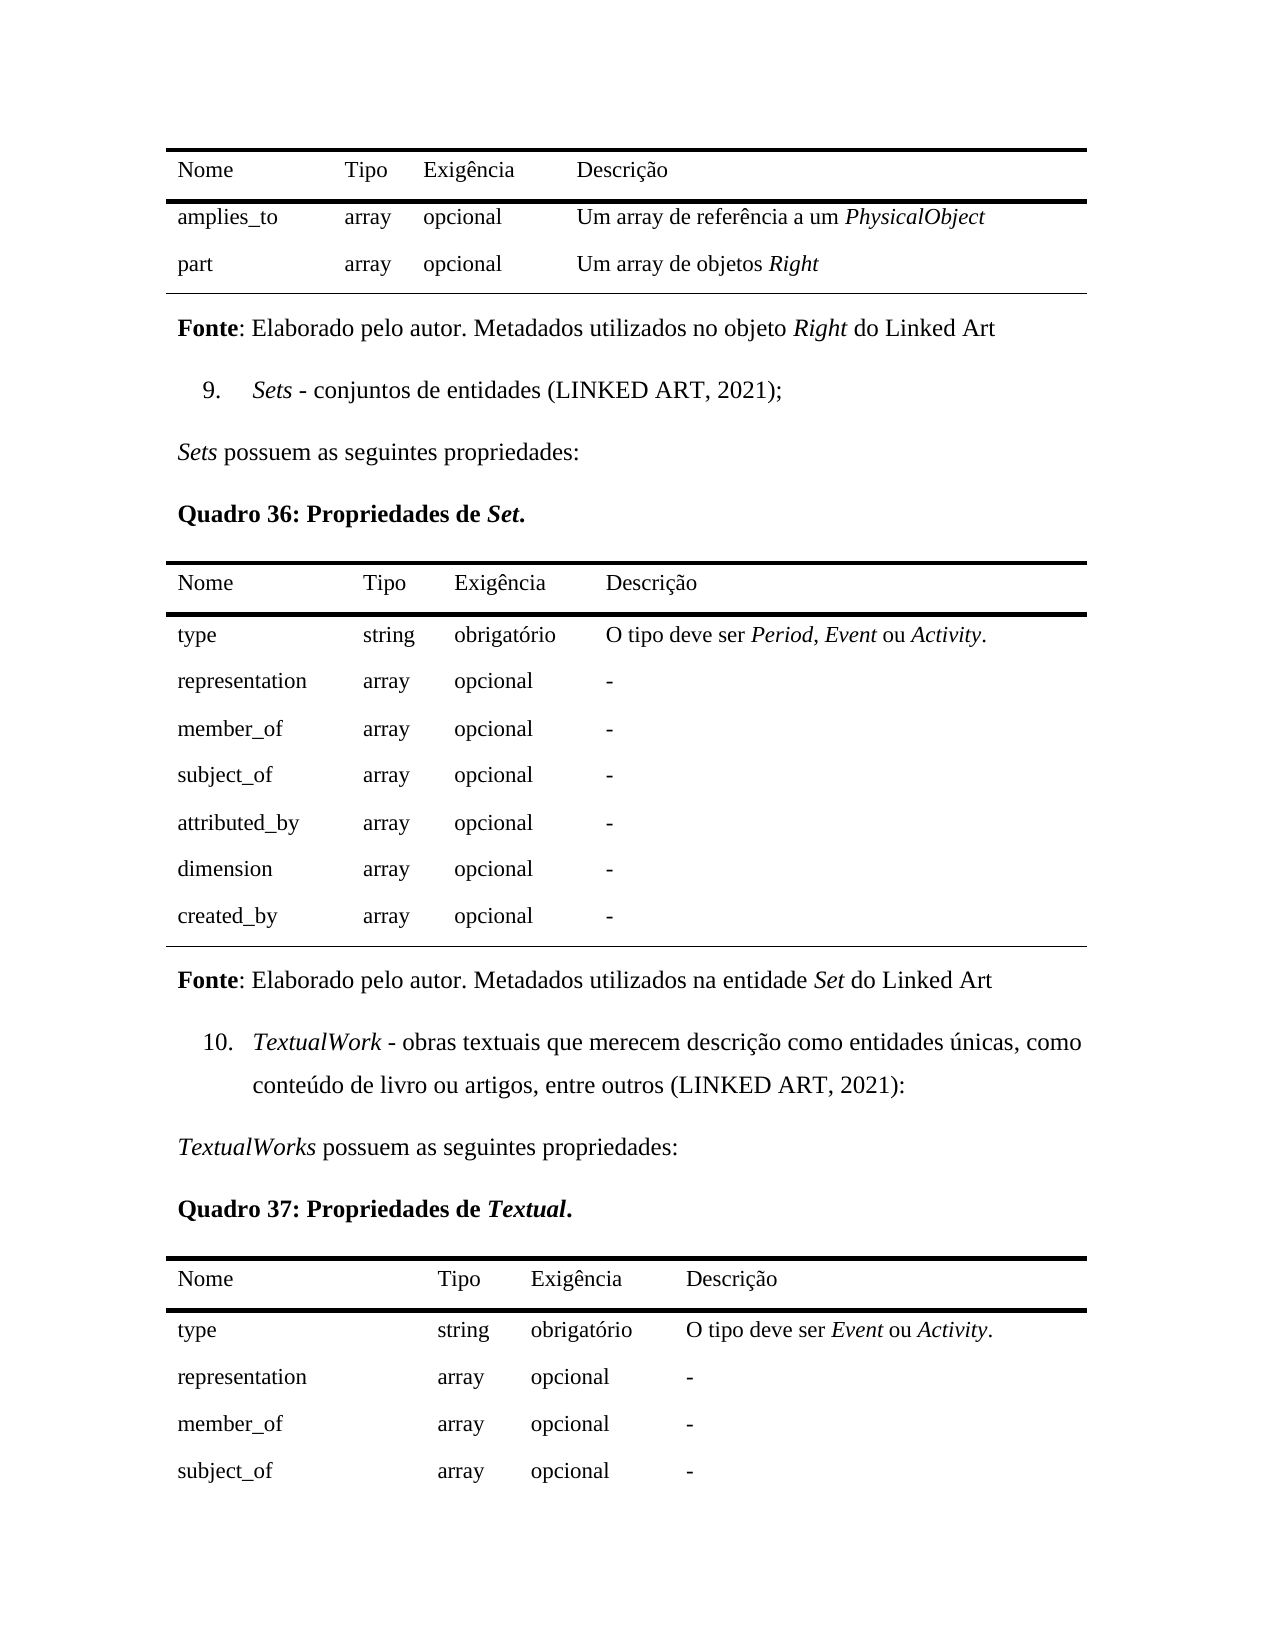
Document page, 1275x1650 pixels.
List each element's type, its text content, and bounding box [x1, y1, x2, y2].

table_header Descrição [675, 1261, 1087, 1308]
table_cell representation [166, 664, 352, 711]
table_cell - [594, 664, 1087, 711]
list TextualWork - obras textuais que merecem descrição como entidades únicas, como conteúdo de livro ou artigos, entre outros (LINKED ART, 2021): [202, 1027, 1098, 1099]
table_cell array [426, 1454, 519, 1500]
table_cell opcional [519, 1406, 674, 1453]
table_header Exigência [443, 565, 594, 612]
table_cell string [426, 1313, 519, 1359]
table_cell - [594, 711, 1087, 758]
table_cell - [594, 899, 1087, 946]
text Quadro 36: Propriedades de Set. [177, 499, 1098, 527]
table_cell opcional [443, 711, 594, 758]
table_cell array [352, 899, 443, 946]
table_cell dimension [166, 852, 352, 899]
text TextualWorks possuem as seguintes propriedades: [177, 1132, 1098, 1161]
text Sets possuem as seguintes propriedades: [177, 437, 1098, 466]
table_cell - [594, 758, 1087, 805]
table_cell Um array de objetos Right [565, 246, 1087, 293]
table_cell - [675, 1406, 1087, 1453]
table_cell opcional [443, 805, 594, 852]
table_cell O tipo deve ser Event ou Activity. [675, 1313, 1087, 1359]
table_cell - [675, 1360, 1087, 1406]
table_header Descrição [565, 152, 1087, 199]
table_cell Um array de referência a um PhysicalObject [565, 204, 1087, 246]
table_cell array [426, 1360, 519, 1406]
table_cell O tipo deve ser Period, Event ou Activity. [594, 617, 1087, 664]
table_cell string [352, 617, 443, 664]
table_cell representation [166, 1360, 426, 1406]
table_cell opcional [412, 204, 565, 246]
list Sets - conjuntos de entidades (LINKED ART, 2021); [202, 375, 1098, 404]
table_cell array [352, 758, 443, 805]
table_cell array [352, 711, 443, 758]
table_cell opcional [519, 1360, 674, 1406]
table_cell array [333, 246, 412, 293]
text Fonte: Elaborado pelo autor. Metadados utilizados no objeto Right do Linked Art [177, 313, 1098, 342]
table_cell subject_of [166, 758, 352, 805]
table_cell attributed_by [166, 805, 352, 852]
table_cell member_of [166, 1406, 426, 1453]
table_cell array [352, 664, 443, 711]
table_cell array [352, 805, 443, 852]
table_cell obrigatório [443, 617, 594, 664]
table_cell opcional [443, 852, 594, 899]
table_cell opcional [443, 758, 594, 805]
table_header Nome [166, 1261, 426, 1308]
table_header Descrição [594, 565, 1087, 612]
table_cell subject_of [166, 1454, 426, 1500]
table_cell created_by [166, 899, 352, 946]
table_cell opcional [443, 899, 594, 946]
table_cell - [594, 805, 1087, 852]
table_cell type [166, 617, 352, 664]
table_header Exigência [519, 1261, 674, 1308]
text Fonte: Elaborado pelo autor. Metadados utilizados na entidade Set do Linked Art [177, 966, 1098, 994]
text Quadro 37: Propriedades de Textual. [177, 1194, 1098, 1223]
table_cell opcional [519, 1454, 674, 1500]
table_cell array [333, 204, 412, 246]
table_cell array [352, 852, 443, 899]
table_header Nome [166, 152, 333, 199]
table_cell type [166, 1313, 426, 1359]
table_header Tipo [426, 1261, 519, 1308]
table_header Nome [166, 565, 352, 612]
table_cell array [426, 1406, 519, 1453]
table_cell amplies_to [166, 204, 333, 246]
table_cell - [675, 1454, 1087, 1500]
table_cell member_of [166, 711, 352, 758]
table_cell opcional [412, 246, 565, 293]
table_header Tipo [352, 565, 443, 612]
table_cell opcional [443, 664, 594, 711]
table_cell part [166, 246, 333, 293]
table_header Exigência [412, 152, 565, 199]
table_cell obrigatório [519, 1313, 674, 1359]
table_cell - [594, 852, 1087, 899]
table_header Tipo [333, 152, 412, 199]
